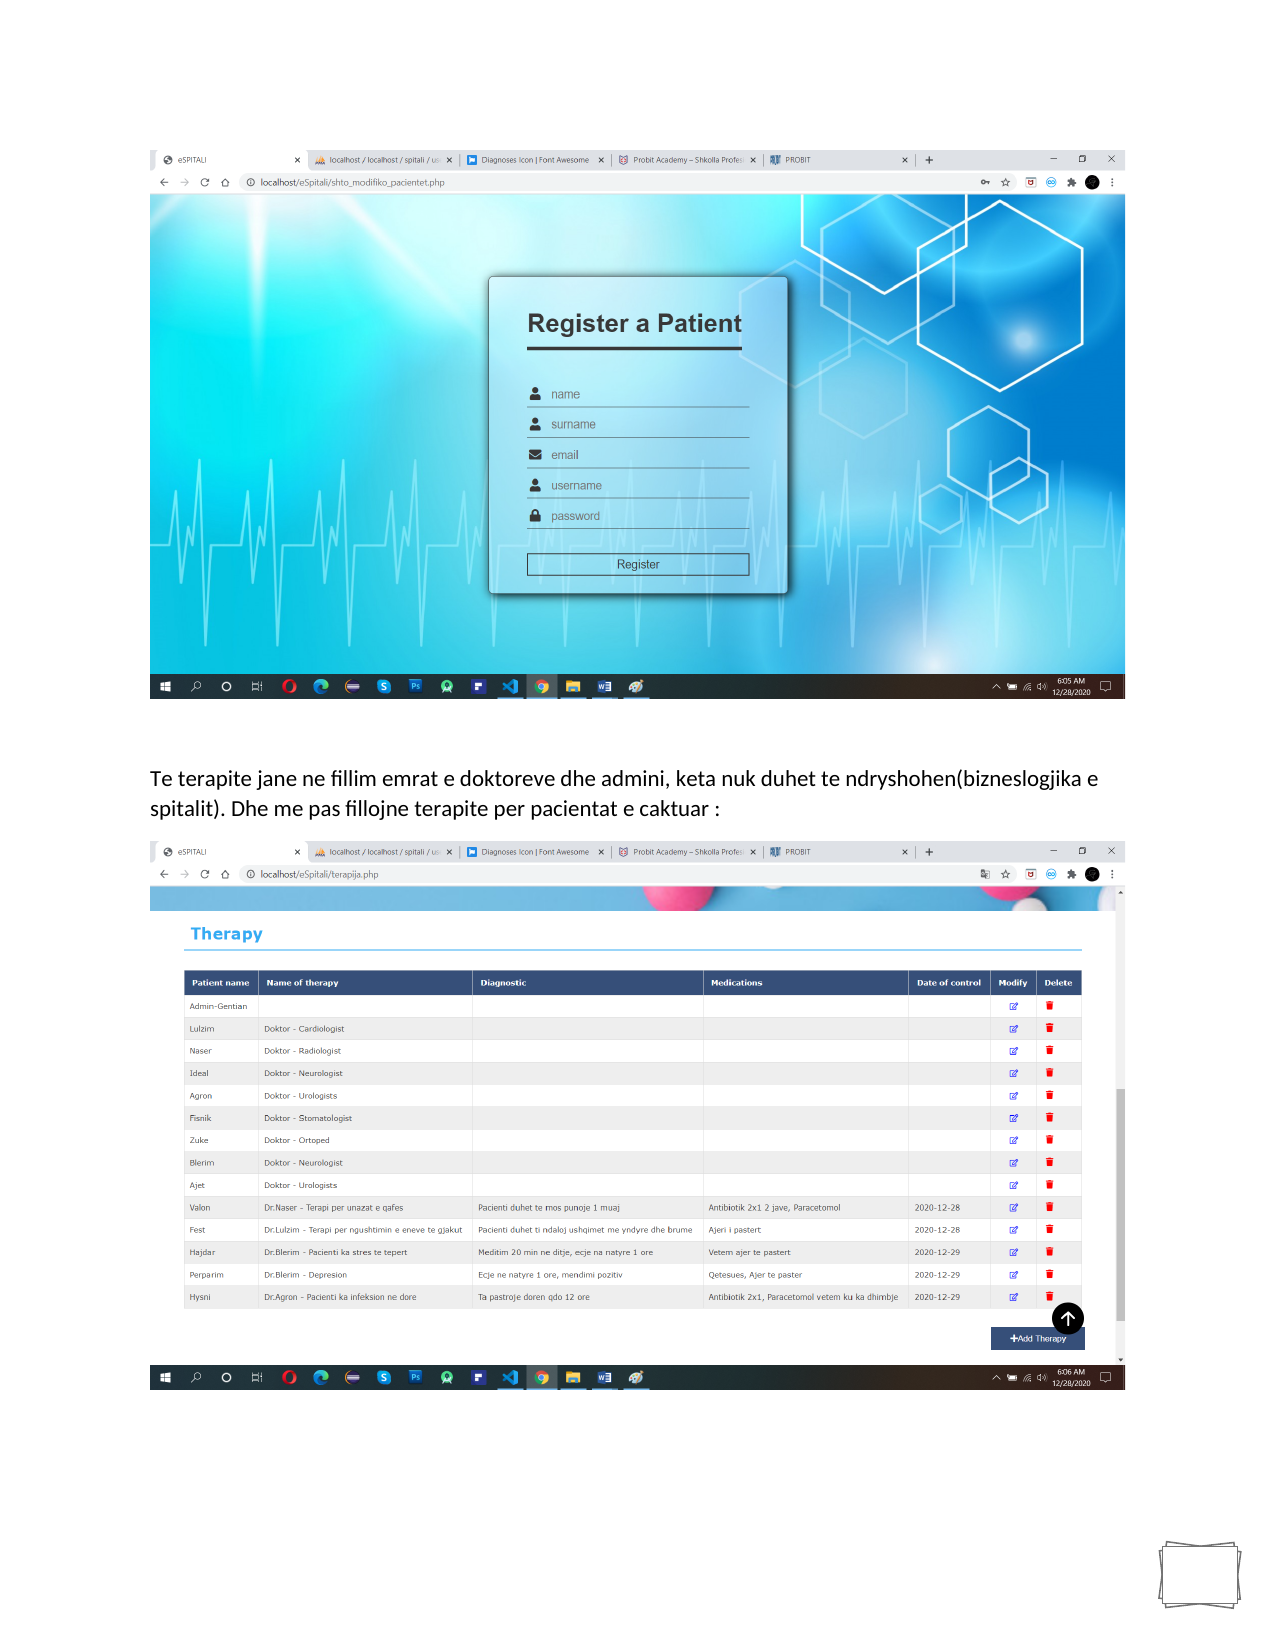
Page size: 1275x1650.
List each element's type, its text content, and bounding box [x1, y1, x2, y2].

picture [150, 150, 1125, 699]
text Te terapite jane ne fillim emrat e doktoreve dhe admini, keta nuk duhet te ndryshohen(bizneslogjika e spitalit). Dhe me pas fillojne terapite per pacientat e caktuar : [150, 764, 1125, 822]
picture [150, 841, 1125, 1390]
